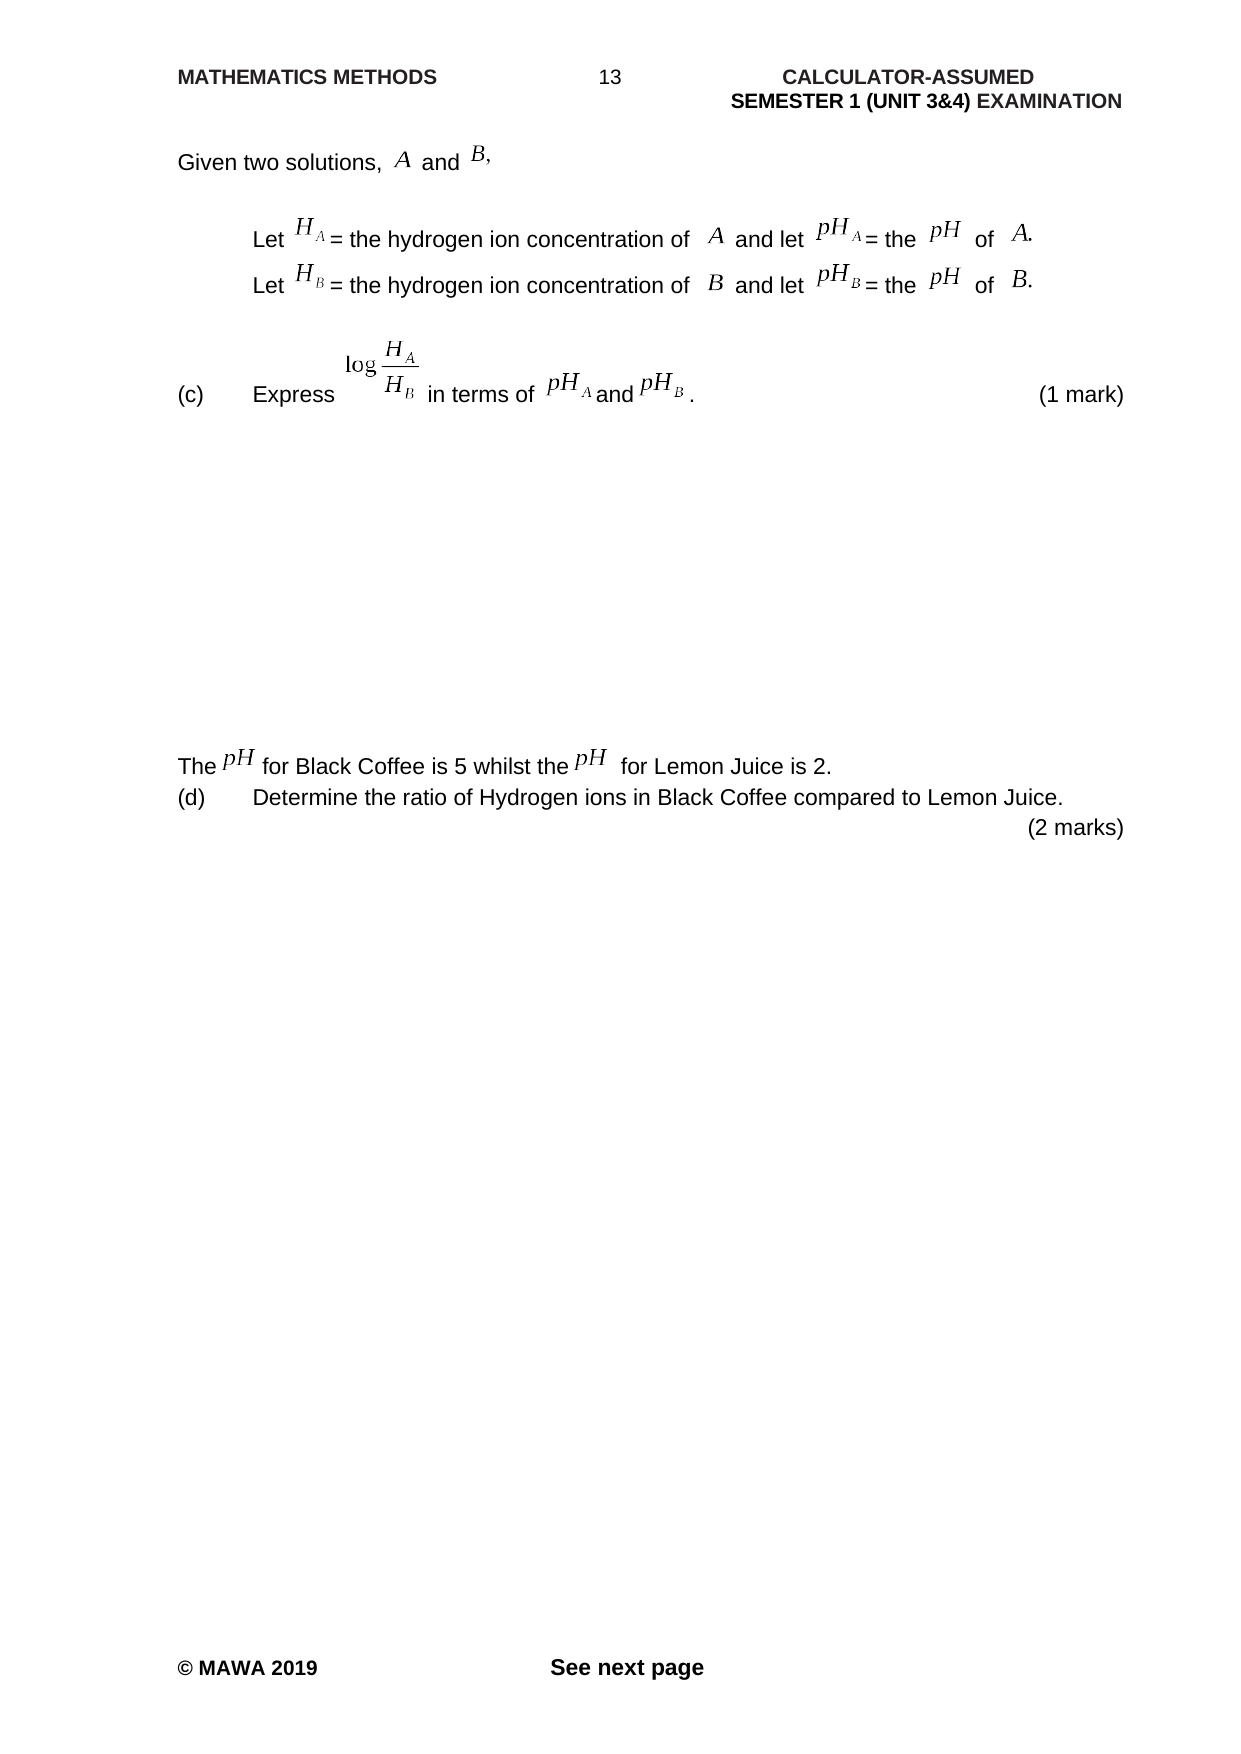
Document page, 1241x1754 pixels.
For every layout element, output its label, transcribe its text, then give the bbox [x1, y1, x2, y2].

text Given two solutions, and [177, 139, 1122, 175]
text Let = the hydrogen ion concentration of and let = the of [177, 256, 1122, 298]
text (2 marks) [177, 814, 1122, 840]
text Thefor Black Coffee is 5 whilst the for Lemon Juice is 2. [177, 743, 1122, 780]
text (c) Express in terms of and. (1 mark) [177, 332, 1122, 407]
text Let = the hydrogen ion concentration of and let = the of [177, 209, 1122, 252]
text (d) Determine the ratio of Hydrogen ions in Black Coffee compared to Lemon Juice. [177, 783, 1122, 810]
